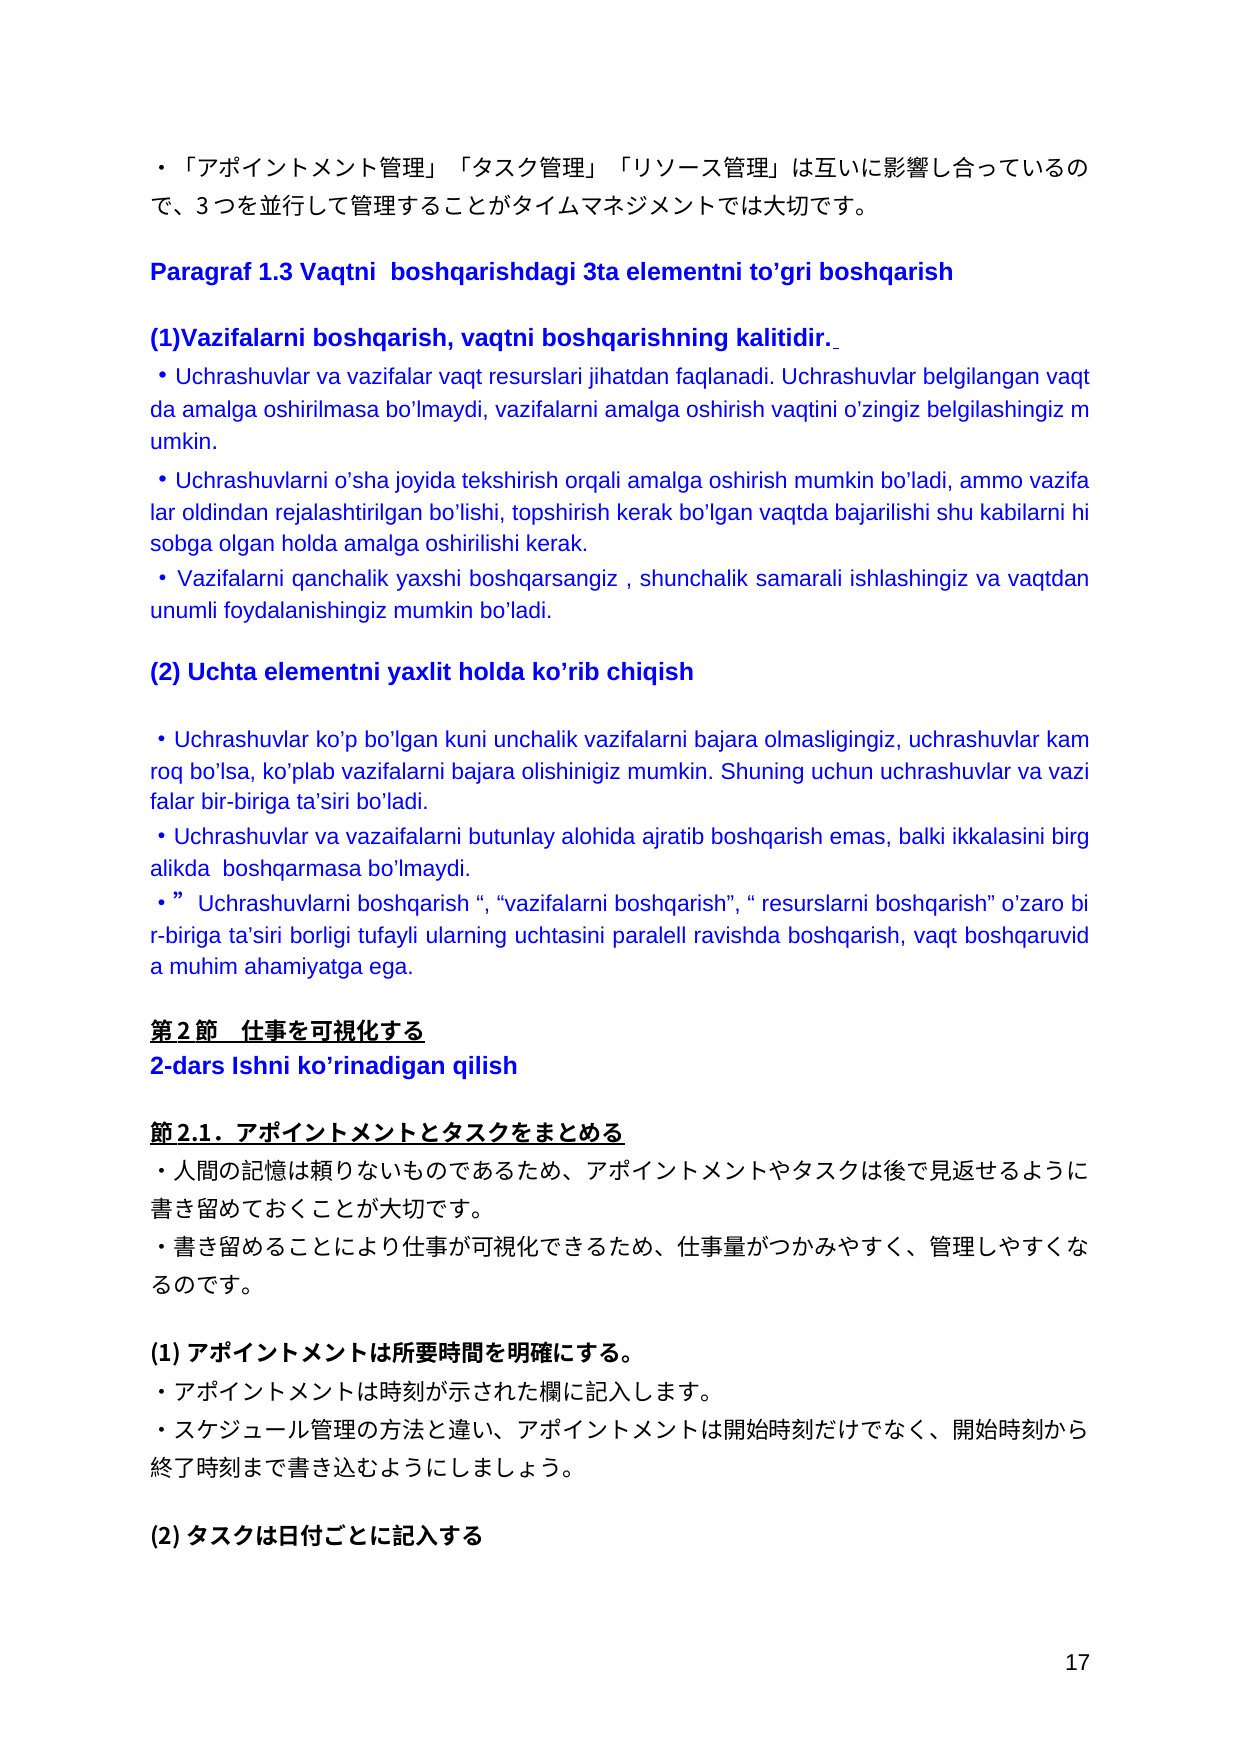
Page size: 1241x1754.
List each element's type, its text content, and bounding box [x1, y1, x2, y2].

text Uchrashuvlarni o’sha joyida tekshirish orqali amalga oshirish mumkin bo’ladi, ammo vazifalar oldindan rejalashtirilgan bo’lishi, topshirish kerak bo’lgan vaqtda bajarilishi shu kabilarni hisobga olgan holda amalga oshirilishi kerak. [150, 459, 1090, 556]
text Uchrashuvlarni boshqarish “, “vazifalarni boshqarish”, “ resurslarni boshqarish” o’zaro bir-biriga ta’siri borligi tufayli ularning uchtasini paralell ravishda boshqarish, vaqt boshqaruvida muhim ahamiyatga ega. [150, 885, 1090, 979]
text (2) タスクは日付ごとに記入する [150, 1518, 1090, 1551]
text ・「アポイントメント管理」「タスク管理」「リソース管理」は互いに影響し合っているので、3つを並行して管理することがタイムマネジメントでは大切です。 [150, 150, 1090, 221]
text 第2節 仕事を可視化する [150, 1013, 1090, 1046]
text Uchrashuvlar va vazaifalarni butunlay alohida ajratib boshqarish emas, balki ikkalasini birgalikda boshqarmasa bo’lmaydi. [150, 818, 1090, 881]
text ・人間の記憶は頼りないものであるため、アポイントメントやタスクは後で見返せるように書き留めておくことが大切です。 [150, 1152, 1090, 1224]
text (2) Uchta elementni yaxlit holda ko’rib chiqish [150, 657, 1090, 686]
text Uchrashuvlar va vazifalar vaqt resurslari jihatdan faqlanadi. Uchrashuvlar belgilangan vaqtda amalga oshirilmasa bo’lmaydi, vazifalarni amalga oshirish vaqtini o’zingiz belgilashingiz mumkin. [150, 356, 1090, 455]
text ・スケジュール管理の方法と違い、アポイントメントは開始時刻だけでなく、開始時刻から終了時刻まで書き込むようにしましょう。 [150, 1411, 1090, 1483]
text 2-dars Ishni ko’rinadigan qilish [150, 1051, 1090, 1080]
text ・アポイントメントは時刻が示された欄に記入します。 [150, 1373, 1090, 1407]
text Vazifalarni qanchalik yaxshi boshqarsangiz , shunchalik samarali ishlashingiz va vaqtdan unumli foydalanishingiz mumkin bo’ladi. [150, 560, 1090, 623]
text 節2.1．アポイントメントとタスクをまとめる [150, 1114, 1090, 1148]
text (1) アポイントメントは所要時間を明確にする。 [150, 1335, 1090, 1368]
text (1)Vazifalarni boshqarish, vaqtni boshqarishning kalitidir. [150, 322, 1090, 351]
text Paragraf 1.3 Vaqtni boshqarishdagi 3ta elementni to’gri boshqarish [150, 256, 1090, 285]
text ・書き留めることにより仕事が可視化できるため、仕事量がつかみやすく、管理しやすくなるのです。 [150, 1229, 1090, 1300]
text Uchrashuvlar ko’p bo’lgan kuni unchalik vazifalarni bajara olmasligingiz, uchrashuvlar kamroq bo’lsa, ko’plab vazifalarni bajara olishinigiz mumkin. Shuning uchun uchrashuvlar va vazifalar bir-biriga ta’siri bo’ladi. [150, 721, 1090, 814]
